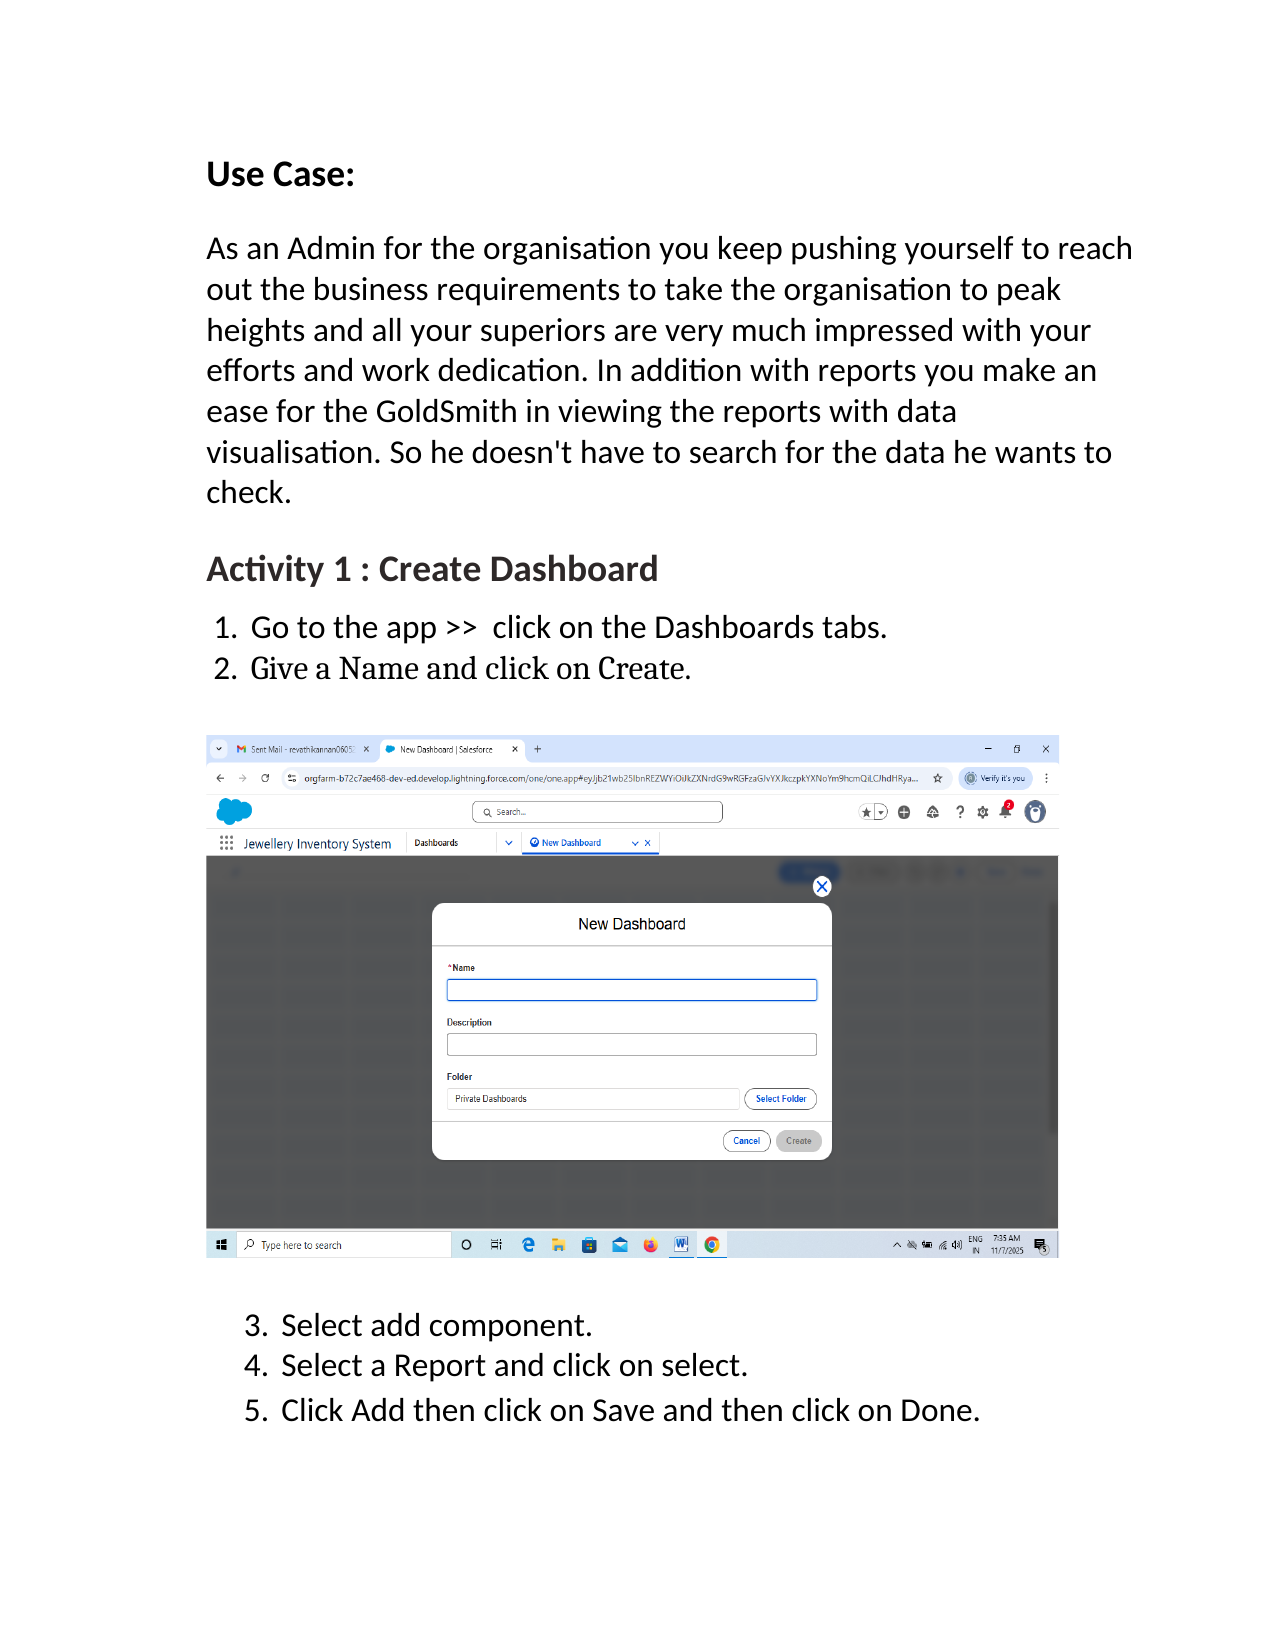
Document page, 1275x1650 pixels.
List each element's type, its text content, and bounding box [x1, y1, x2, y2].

text As an Admin for the organisation you keep pushing yourself to reach out the business requirements to take the organisation to peak heights and all your superiors are very much impressed with your efforts and work dedication. In addition with reports you make an ease for the GoldSmith in viewing the reports with data visualisation. So he doesn't have to search for the data he wants to check. [206, 227, 1134, 512]
list Go to the app >> click on the Dashboards tabs. [213, 606, 1134, 647]
list Click Add then click on Save and then click on Done. [244, 1389, 1134, 1429]
subtitle Activity 1 : Create Dashboard [206, 543, 1134, 590]
list Give a Name and click on Create. [213, 647, 1134, 687]
list Select add component. [244, 1303, 1134, 1344]
picture [206, 735, 1060, 1258]
text Use Case: [206, 150, 1134, 196]
list Select a Report and click on select. [244, 1344, 1134, 1385]
